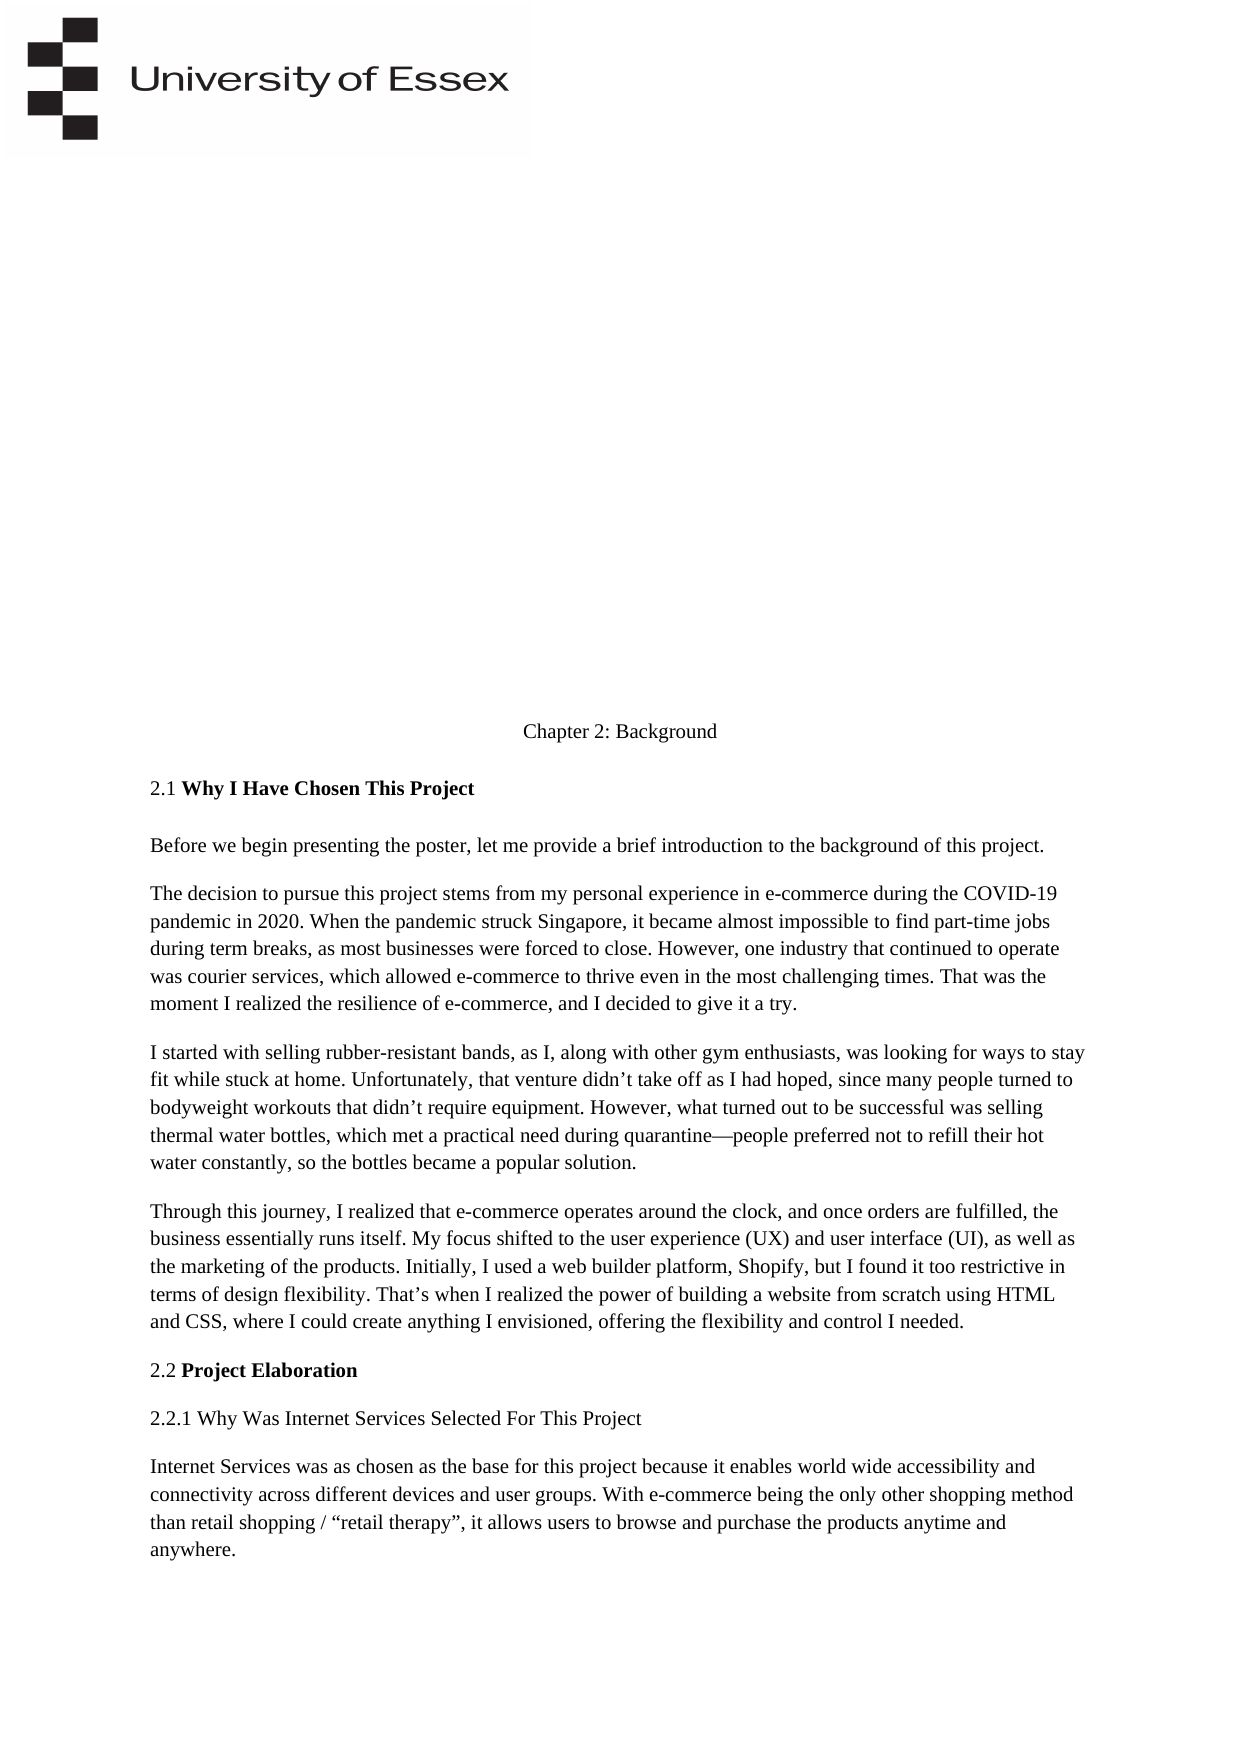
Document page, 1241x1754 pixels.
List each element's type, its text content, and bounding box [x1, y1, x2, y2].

picture [3, 3, 533, 158]
text Chapter 2: Background [150, 719, 1090, 743]
text 2.2 Project Elaboration [150, 1357, 1090, 1382]
text 2.1 Why I Have Chosen This Project [150, 776, 1090, 800]
text The decision to pursue this project stems from my personal experience in e-commerce during the COVID-19 pandemic in 2020. When the pandemic struck Singapore, it became almost impossible to find part-time jobs during term breaks, as most businesses were forced to close. However, one industry that continued to operate was courier services, which allowed e-commerce to thrive even in the most challenging times. That was the moment I realized the resilience of e-commerce, and I decided to give it a try. [150, 881, 1090, 1015]
text I started with selling rubber-resistant bands, as I, along with other gym enthusiasts, was looking for ways to stay fit while stuck at home. Unfortunately, that venture didn’t take off as I had hoped, since many people turned to bodyweight workouts that didn’t require equipment. However, what turned out to be successful was selling thermal water bottles, which met a practical need during quarantine—people preferred not to refill their hot water constantly, so the bottles became a popular solution. [150, 1040, 1090, 1174]
text Before we begin presenting the poster, let me provide a brief introduction to the background of this project. [150, 832, 1090, 857]
text 2.2.1 Why Was Internet Services Selected For This Project [150, 1406, 1090, 1430]
text Internet Services was as chosen as the base for this project because it enables world wide accessibility and connectivity across different devices and user groups. With e-commerce being the only other shopping method than retail shopping / “retail therapy”, it allows users to browse and purchase the products anytime and anywhere. [150, 1454, 1090, 1561]
text Through this journey, I realized that e-commerce operates around the clock, and once orders are fulfilled, the business essentially runs itself. My focus shifted to the user experience (UX) and user interface (UI), as well as the marketing of the products. Initially, I used a web builder platform, Shopify, but I found it too restrictive in terms of design flexibility. That’s when I realized the power of building a website from scratch using HTML and CSS, where I could create anything I envisioned, offering the flexibility and control I needed. [150, 1199, 1090, 1333]
